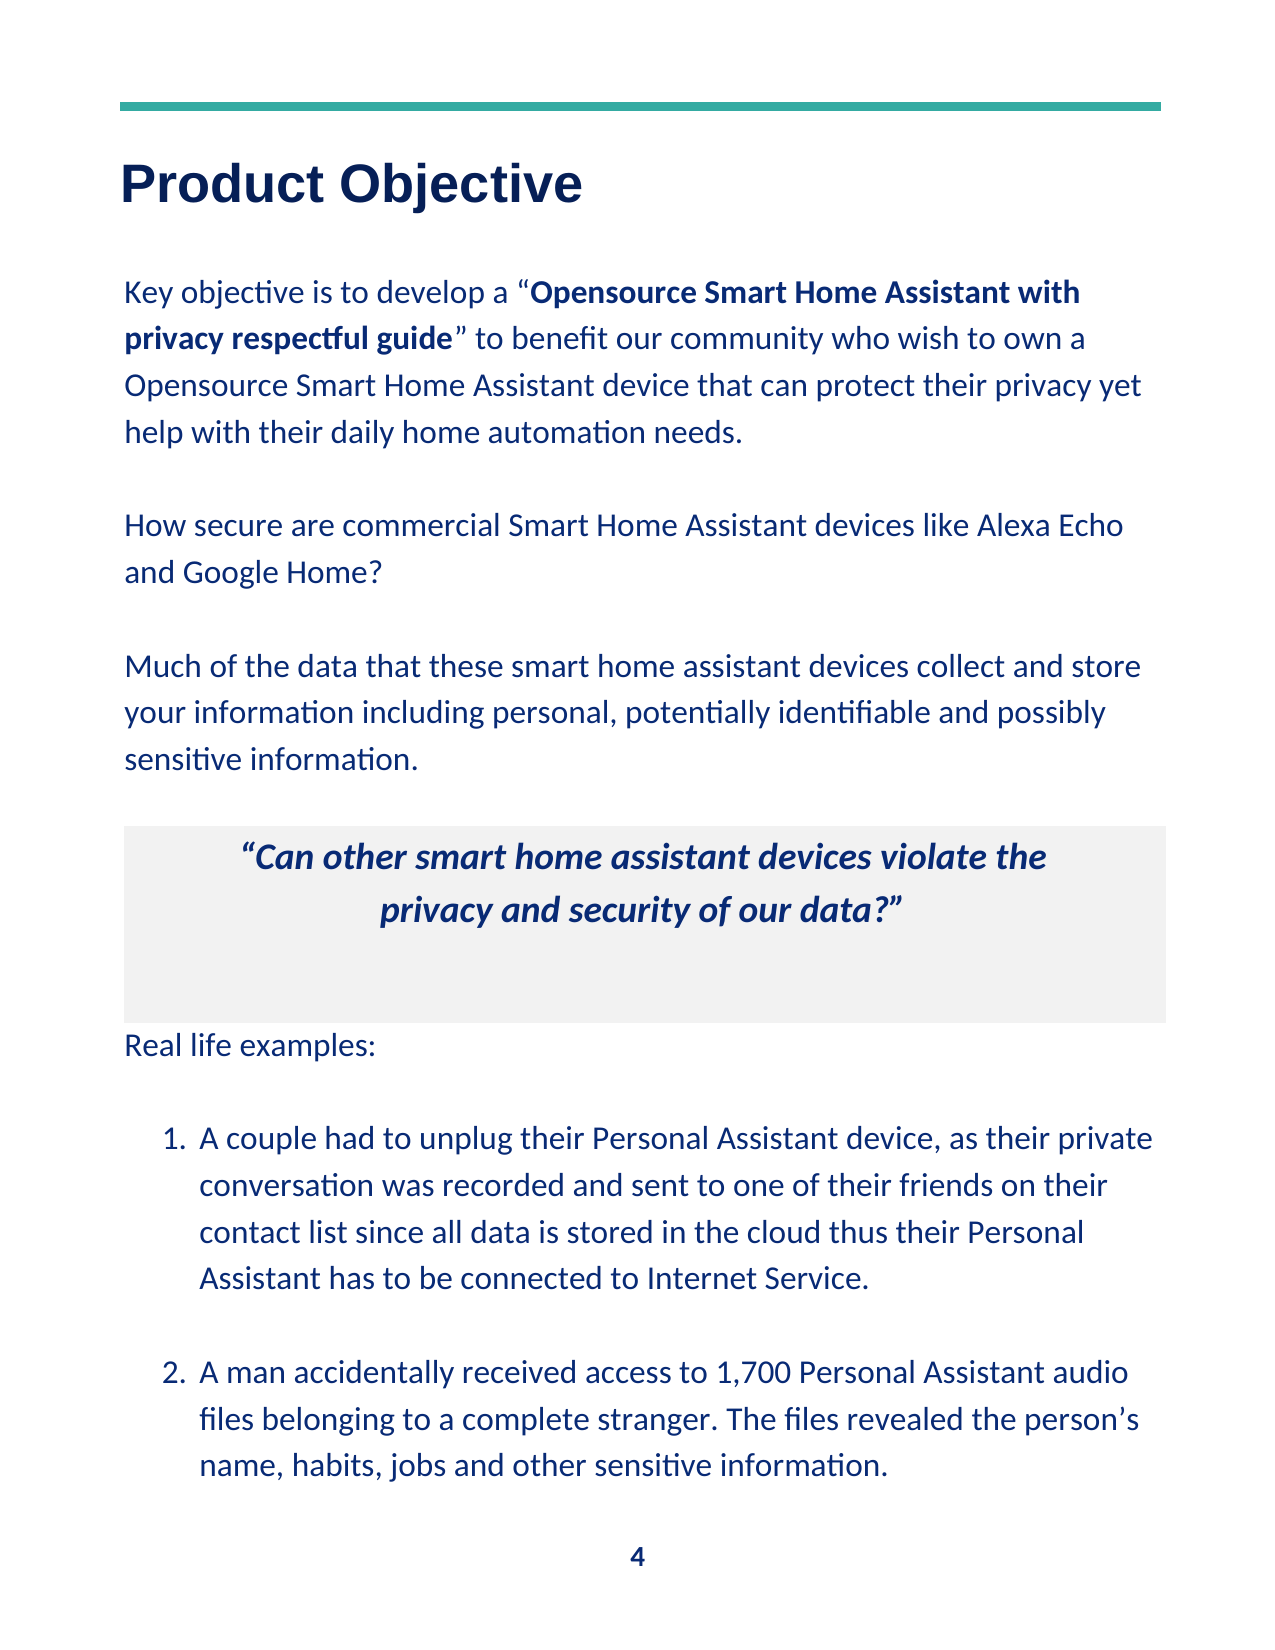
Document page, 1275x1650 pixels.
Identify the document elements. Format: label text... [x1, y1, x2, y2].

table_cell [124, 1024, 1166, 1538]
table_header Key objective is to develop a “Opensource Smart Home Assistant with privacy respectful guide” to benefit our community who wish to own a Opensource Smart Home Assistant device that can protect their privacy yet help with their daily home automation needs. How secure are commercial Smart Home Assistant devices like Alexa Echo and Google Home? Much of the data that these smart home assistant devices collect and store your information including personal, potentially identifiable and possibly sensitive information. [124, 230, 1166, 826]
table_cell [124, 826, 1166, 1023]
subtitle Product Objective [120, 152, 1155, 214]
